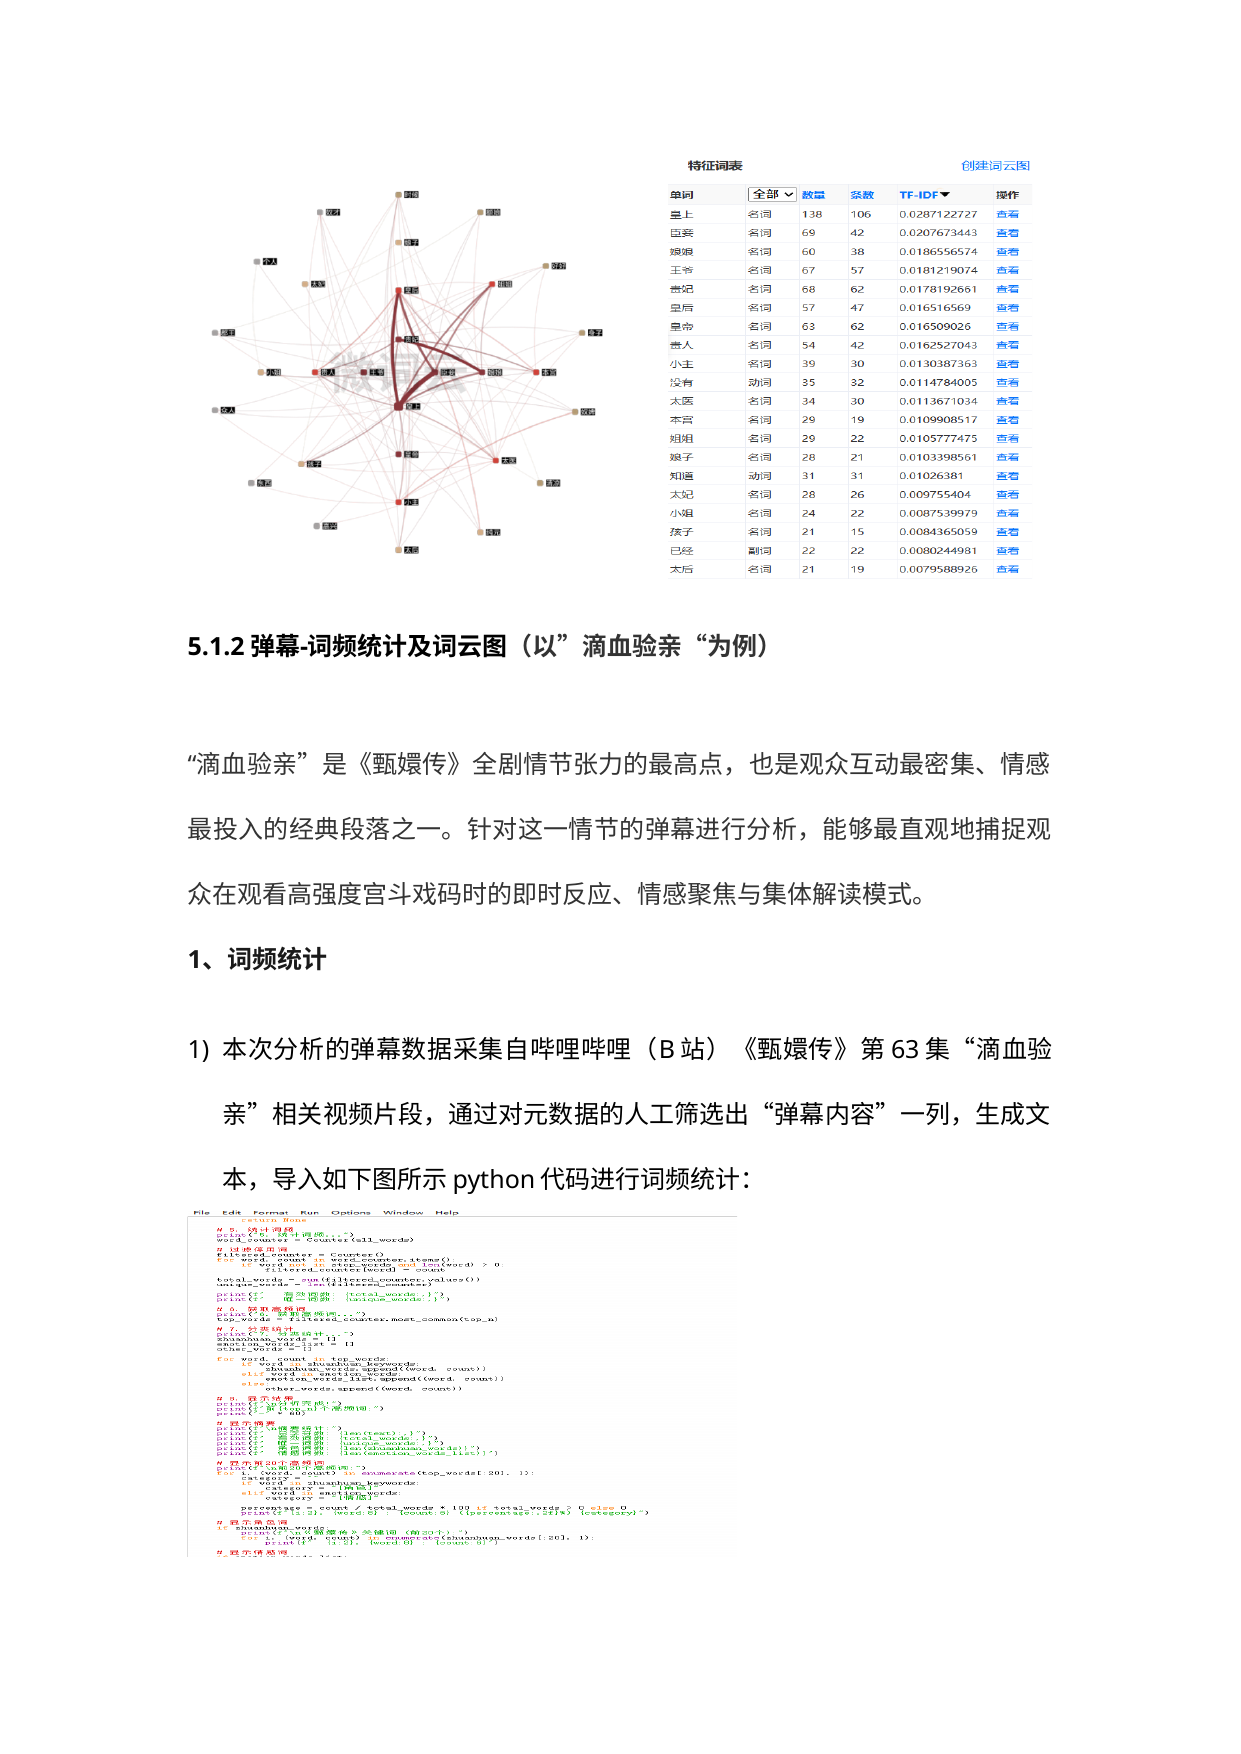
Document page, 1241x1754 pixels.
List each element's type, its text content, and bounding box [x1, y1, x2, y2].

list 本次分析的弹幕数据采集自哔哩哔哩（B站）《甄嬛传》第63集“滴血验亲”相关视频片段，通过对元数据的人工筛选出“弹幕内容”一列，生成文本，导入如下图所示python代码进行词频统计： [187, 1015, 1053, 1210]
text “滴血验亲”是《甄嬛传》全剧情节张力的最高点，也是观众互动最密集、情感最投入的经典段落之一。针对这一情节的弹幕进行分析，能够最直观地捕捉观众在观看高强度宫斗戏码时的即时反应、情感聚焦与集体解读模式。 [187, 730, 1053, 925]
picture [187, 1210, 738, 1557]
picture [668, 151, 1033, 579]
picture [187, 162, 627, 584]
subtitle 5.1.2弹幕-词频统计及词云图（以”滴血验亲“为例） [187, 612, 1053, 677]
subtitle 1、词频统计 [187, 925, 1053, 990]
